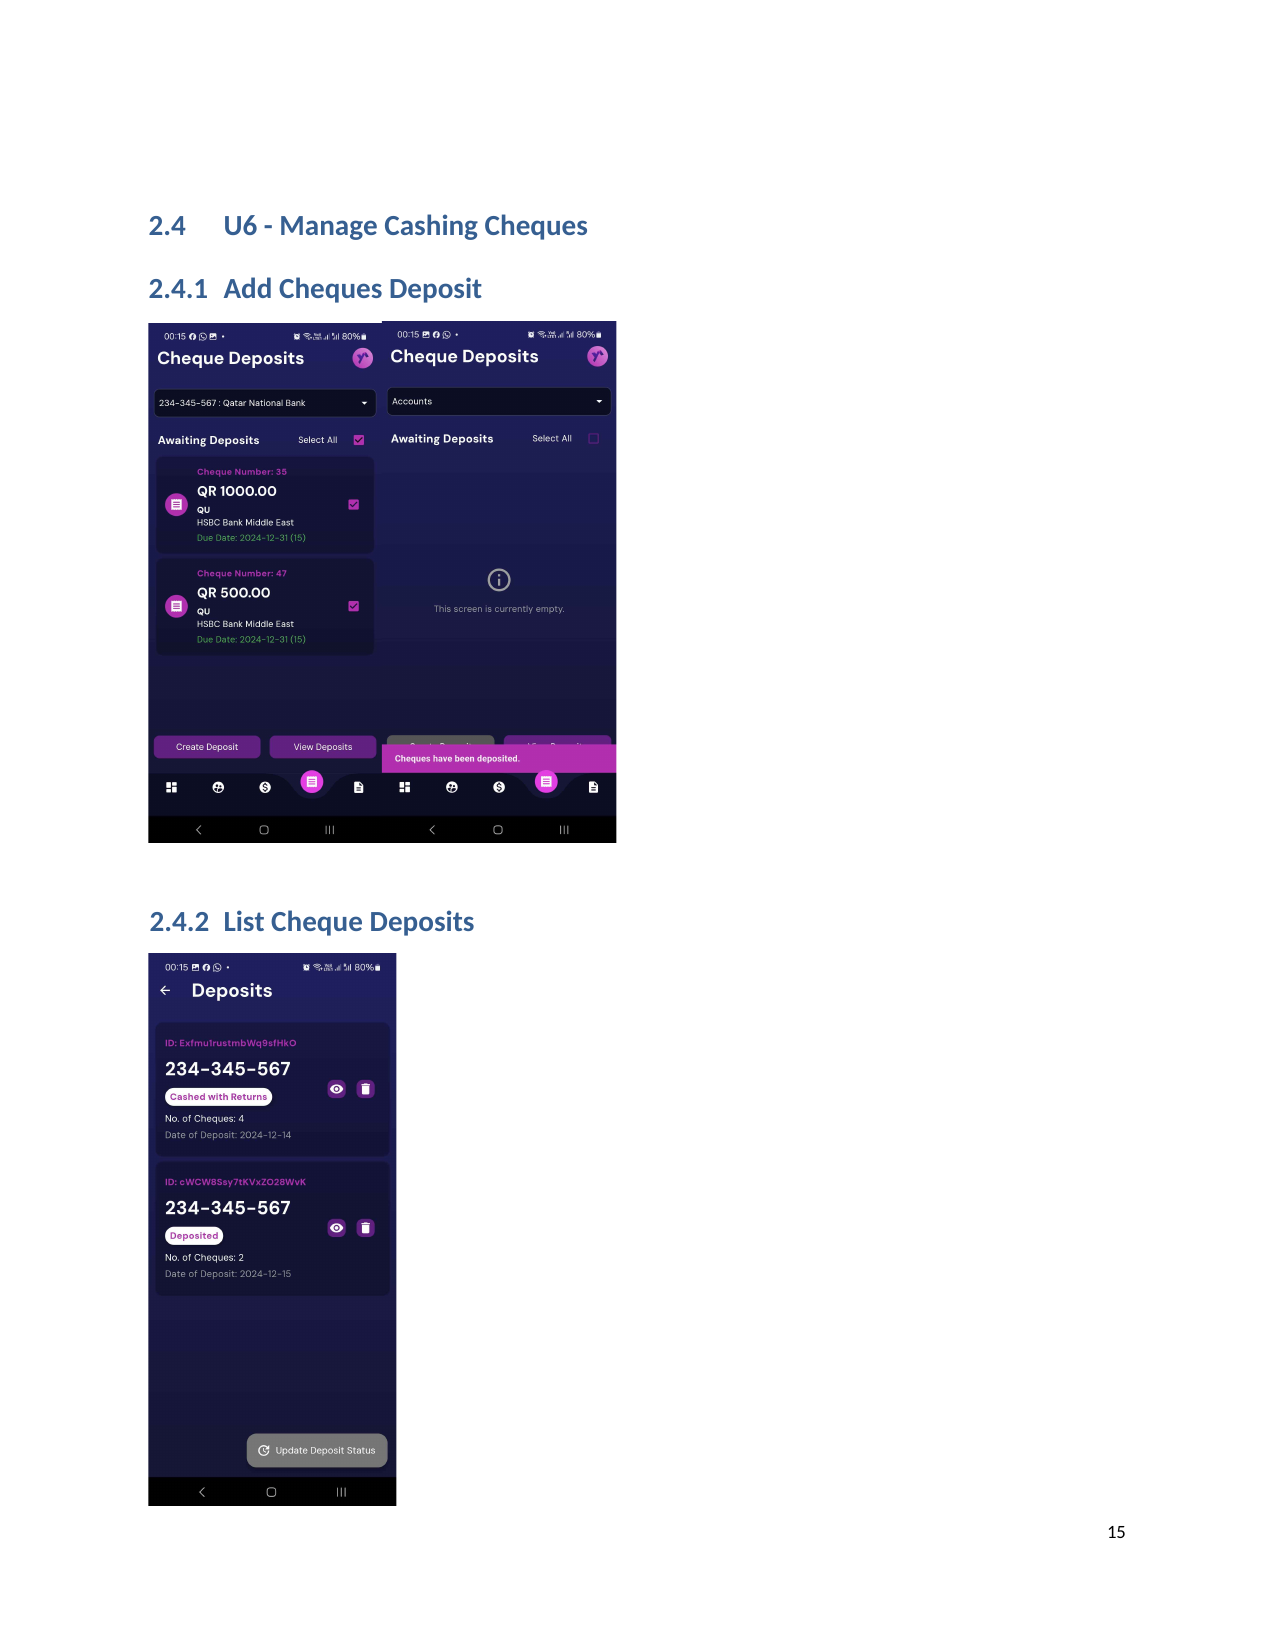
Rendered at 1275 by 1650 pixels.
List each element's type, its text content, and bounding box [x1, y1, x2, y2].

picture [148, 321, 617, 843]
subtitle 2.4.1 Add Cheques Deposit [148, 271, 1127, 306]
picture [148, 953, 397, 1506]
subtitle 2.4.2 List Cheque Deposits [149, 903, 1127, 939]
subtitle 2.4 U6 - Manage Cashing Cheques [148, 207, 1127, 243]
